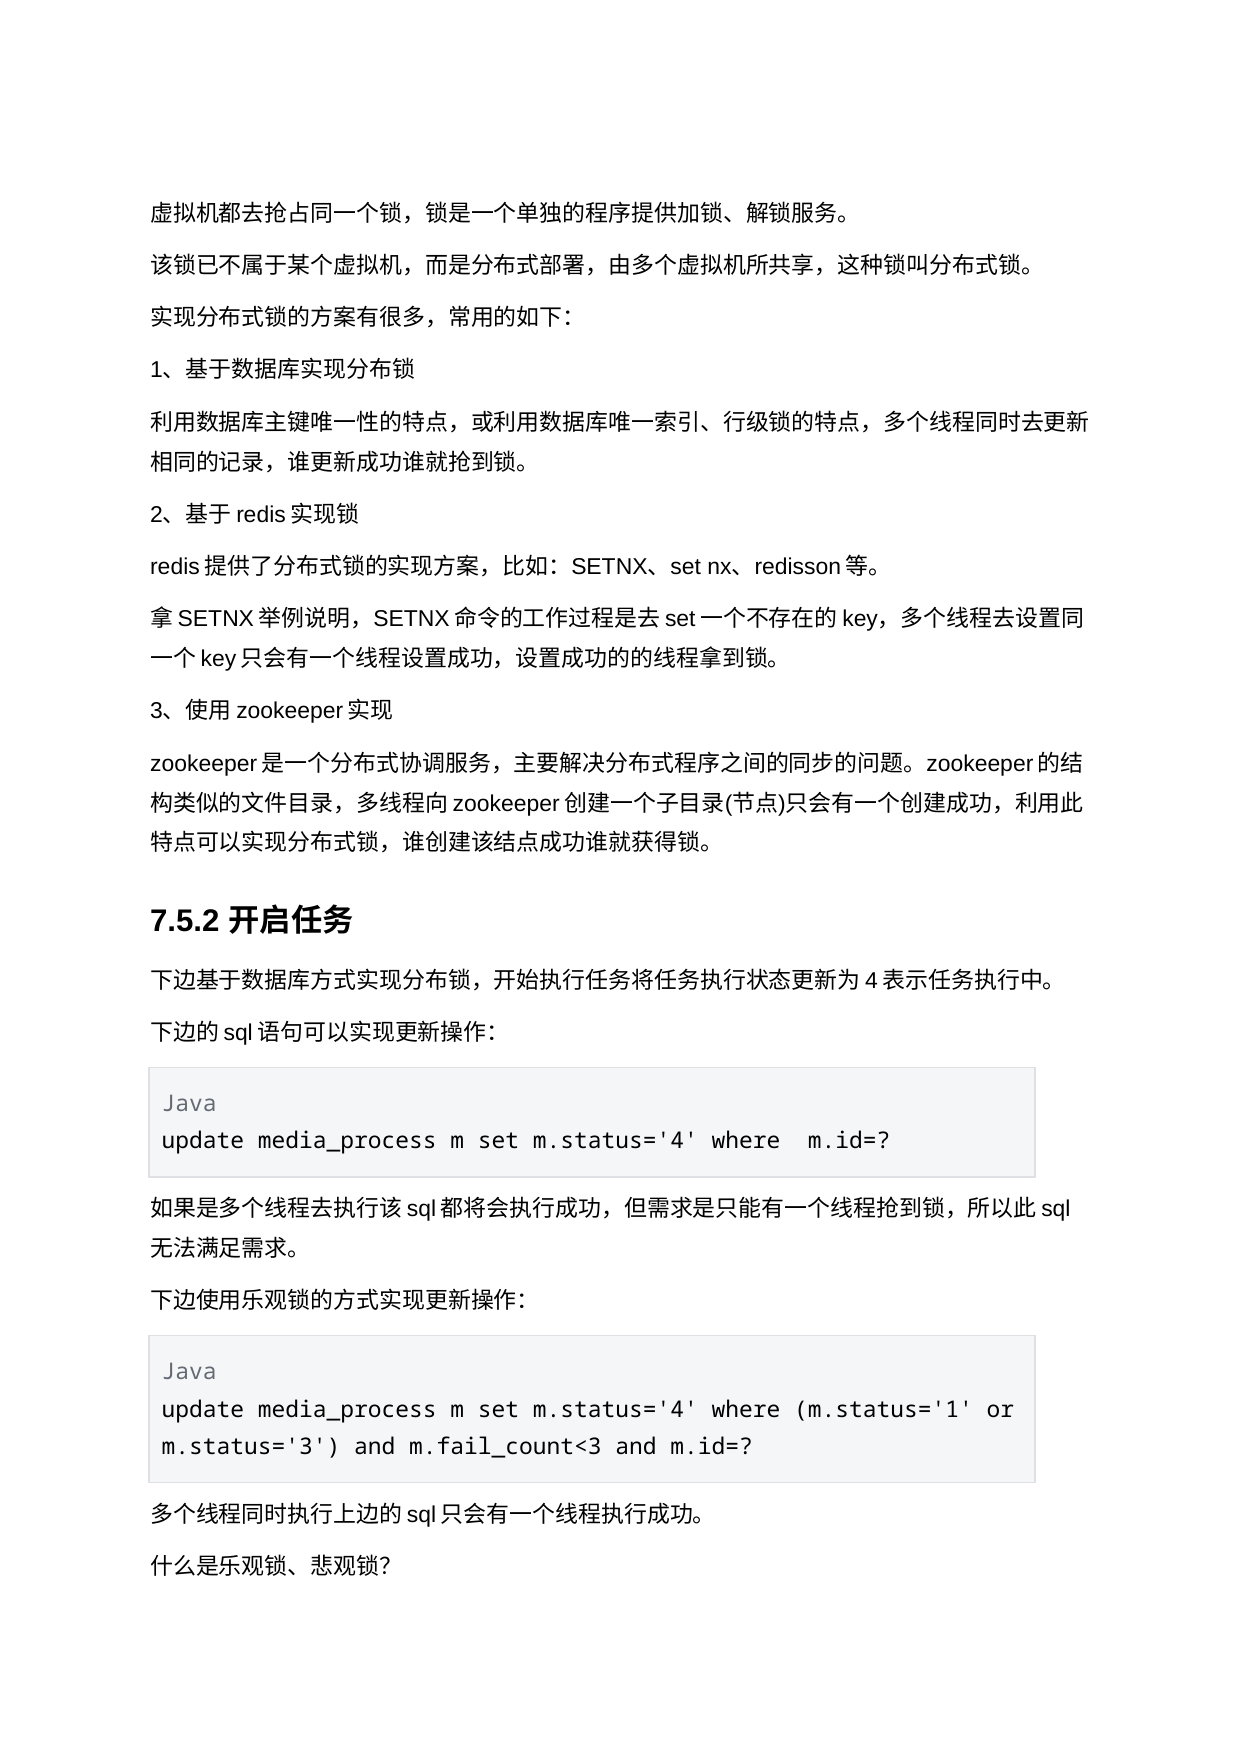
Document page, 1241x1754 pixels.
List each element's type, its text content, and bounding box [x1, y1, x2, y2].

text 下边的sql语句可以实现更新操作： [150, 1014, 1090, 1047]
text 下边使用乐观锁的方式实现更新操作： [150, 1282, 1090, 1316]
text 该锁已不属于某个虚拟机，而是分布式部署，由多个虚拟机所共享，这种锁叫分布式锁。 [150, 247, 1090, 280]
text redis提供了分布式锁的实现方案，比如：SETNX、set nx、redisson等。 [150, 548, 1090, 581]
text 利用数据库主键唯一性的特点，或利用数据库唯一索引、行级锁的特点，多个线程同时去更新相同的记录，谁更新成功谁就抢到锁。 [150, 404, 1090, 477]
text 什么是乐观锁、悲观锁？ [150, 1548, 1090, 1581]
text 3、使用zookeeper实现 [150, 692, 1090, 726]
text 2、基于redis实现锁 [150, 496, 1090, 529]
text zookeeper是一个分布式协调服务，主要解决分布式程序之间的同步的问题。zookeeper的结构类似的文件目录，多线程向zookeeper创建一个子目录(节点)只会有一个创建成功，利用此特点可以实现分布式锁，谁创建该结点成功谁就获得锁。 [150, 745, 1090, 857]
table_header Java update media_process m set m.status='4' where m.id=? [150, 1068, 1034, 1176]
text 实现分布式锁的方案有很多，常用的如下： [150, 299, 1090, 332]
text 如果是多个线程去执行该sql都将会执行成功，但需求是只能有一个线程抢到锁，所以此sql无法满足需求。 [150, 1190, 1090, 1263]
text 7.5.2 开启任务 [150, 895, 1090, 941]
text 多个线程同时执行上边的sql只会有一个线程执行成功。 [150, 1496, 1090, 1529]
text 下边基于数据库方式实现分布锁，开始执行任务将任务执行状态更新为4表示任务执行中。 [150, 962, 1090, 995]
text 虚拟机都去抢占同一个锁，锁是一个单独的程序提供加锁、解锁服务。 [150, 194, 1090, 228]
table_header Java update media_process m set m.status='4' where (m.status='1' or m.status='3') and m.fail_count<3 and m.id=? [150, 1336, 1034, 1482]
text 拿SETNX举例说明，SETNX命令的工作过程是去set一个不存在的key，多个线程去设置同一个key只会有一个线程设置成功，设置成功的的线程拿到锁。 [150, 600, 1090, 673]
text 1、基于数据库实现分布锁 [150, 351, 1090, 384]
